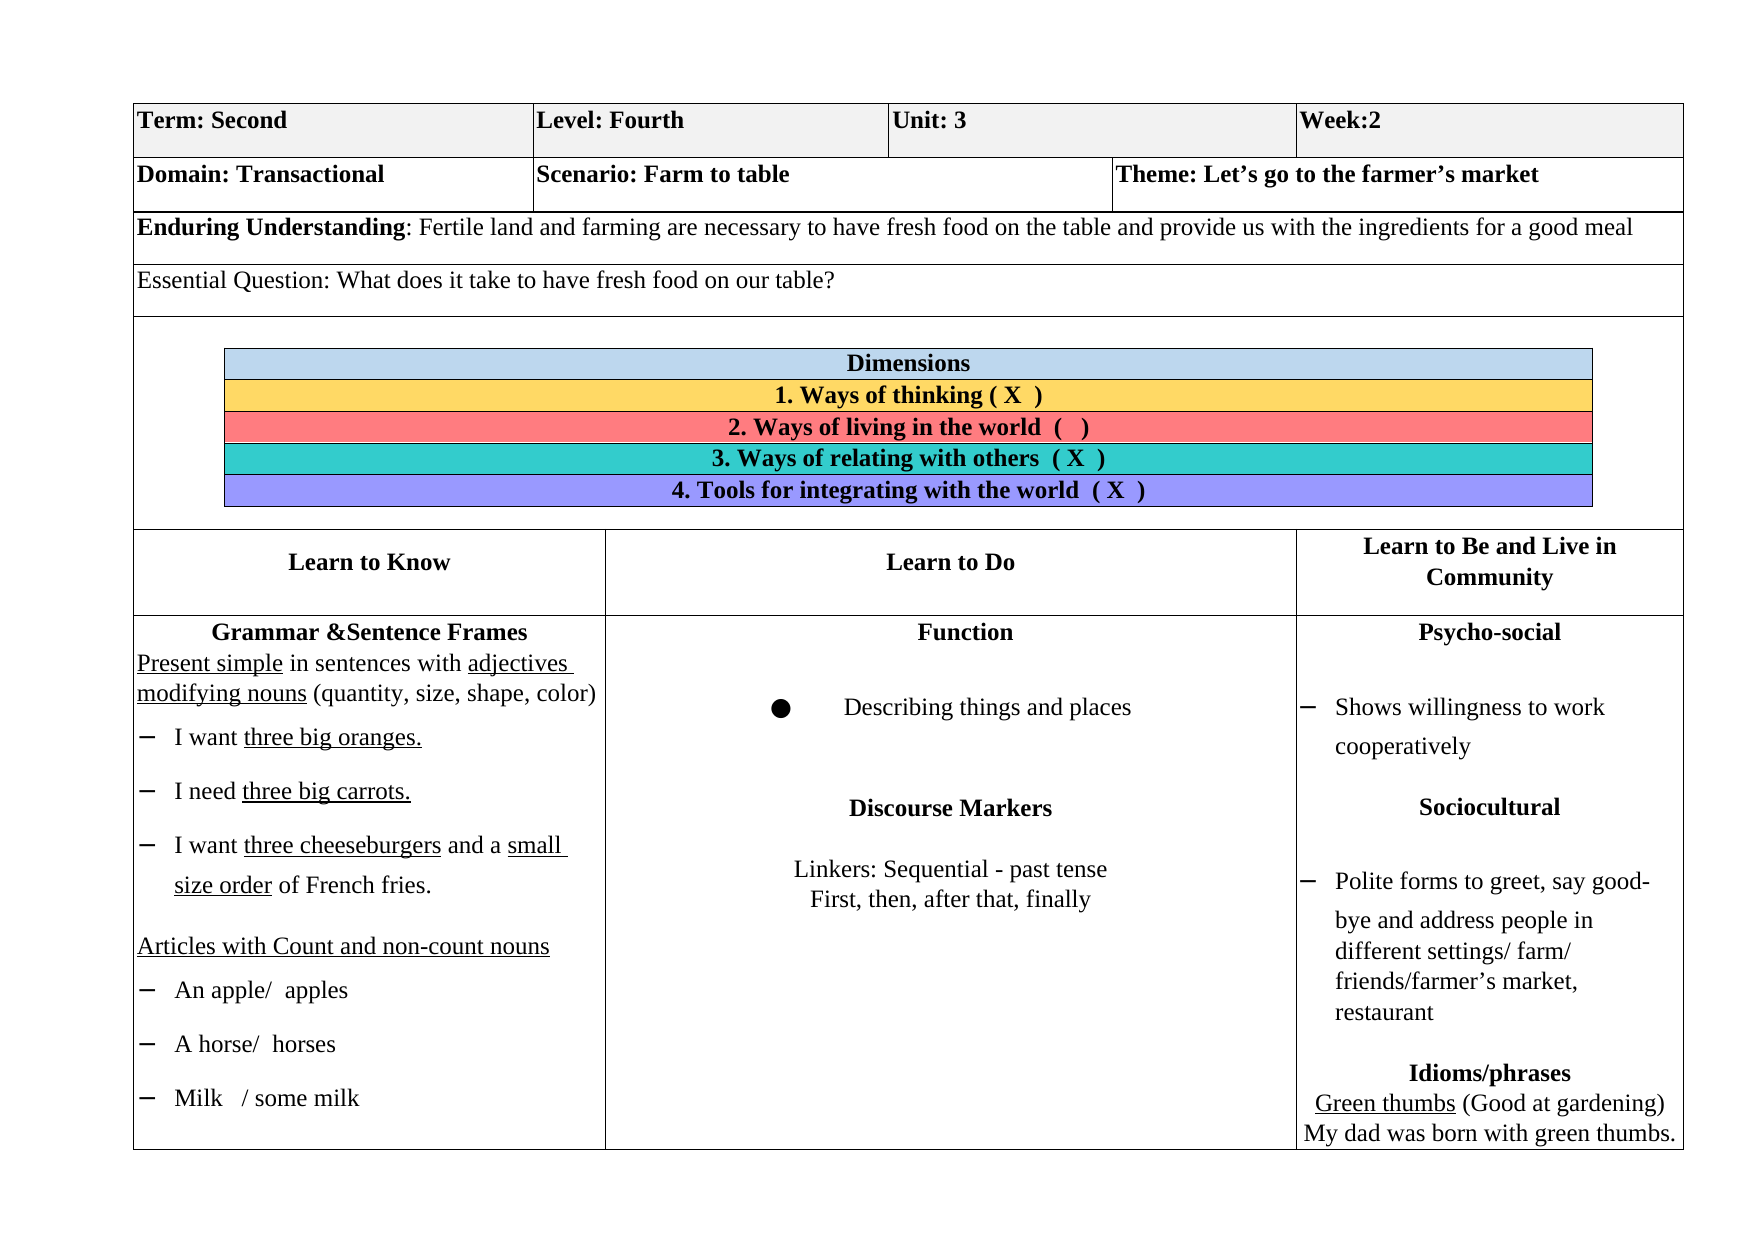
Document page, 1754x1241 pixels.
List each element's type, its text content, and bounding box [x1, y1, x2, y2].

table_header Unit: 3 [889, 104, 1296, 157]
table_cell Domain: Transactional [134, 158, 533, 211]
table_cell [134, 317, 1683, 529]
table_cell Learn to Know [134, 530, 605, 614]
table_header Week:2 [1297, 104, 1683, 157]
table_cell Learn to Do [606, 530, 1296, 614]
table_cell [606, 616, 1296, 1149]
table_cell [134, 616, 605, 1149]
table_cell Scenario: Farm to table [534, 158, 1112, 211]
table_header Term: Second [134, 104, 533, 157]
table_cell Essential Question: What does it take to have fresh food on our table? [134, 265, 1683, 316]
table_cell Theme: Let’s go to the farmer’s market [1113, 158, 1683, 211]
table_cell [1297, 616, 1683, 1149]
table_header Level: Fourth [534, 104, 888, 157]
table_cell Enduring Understanding: Fertile land and farming are necessary to have fresh food on the table and provide us with the ingredients for a good meal [134, 213, 1683, 264]
table_cell Learn to Be and Live in Community [1297, 530, 1683, 614]
